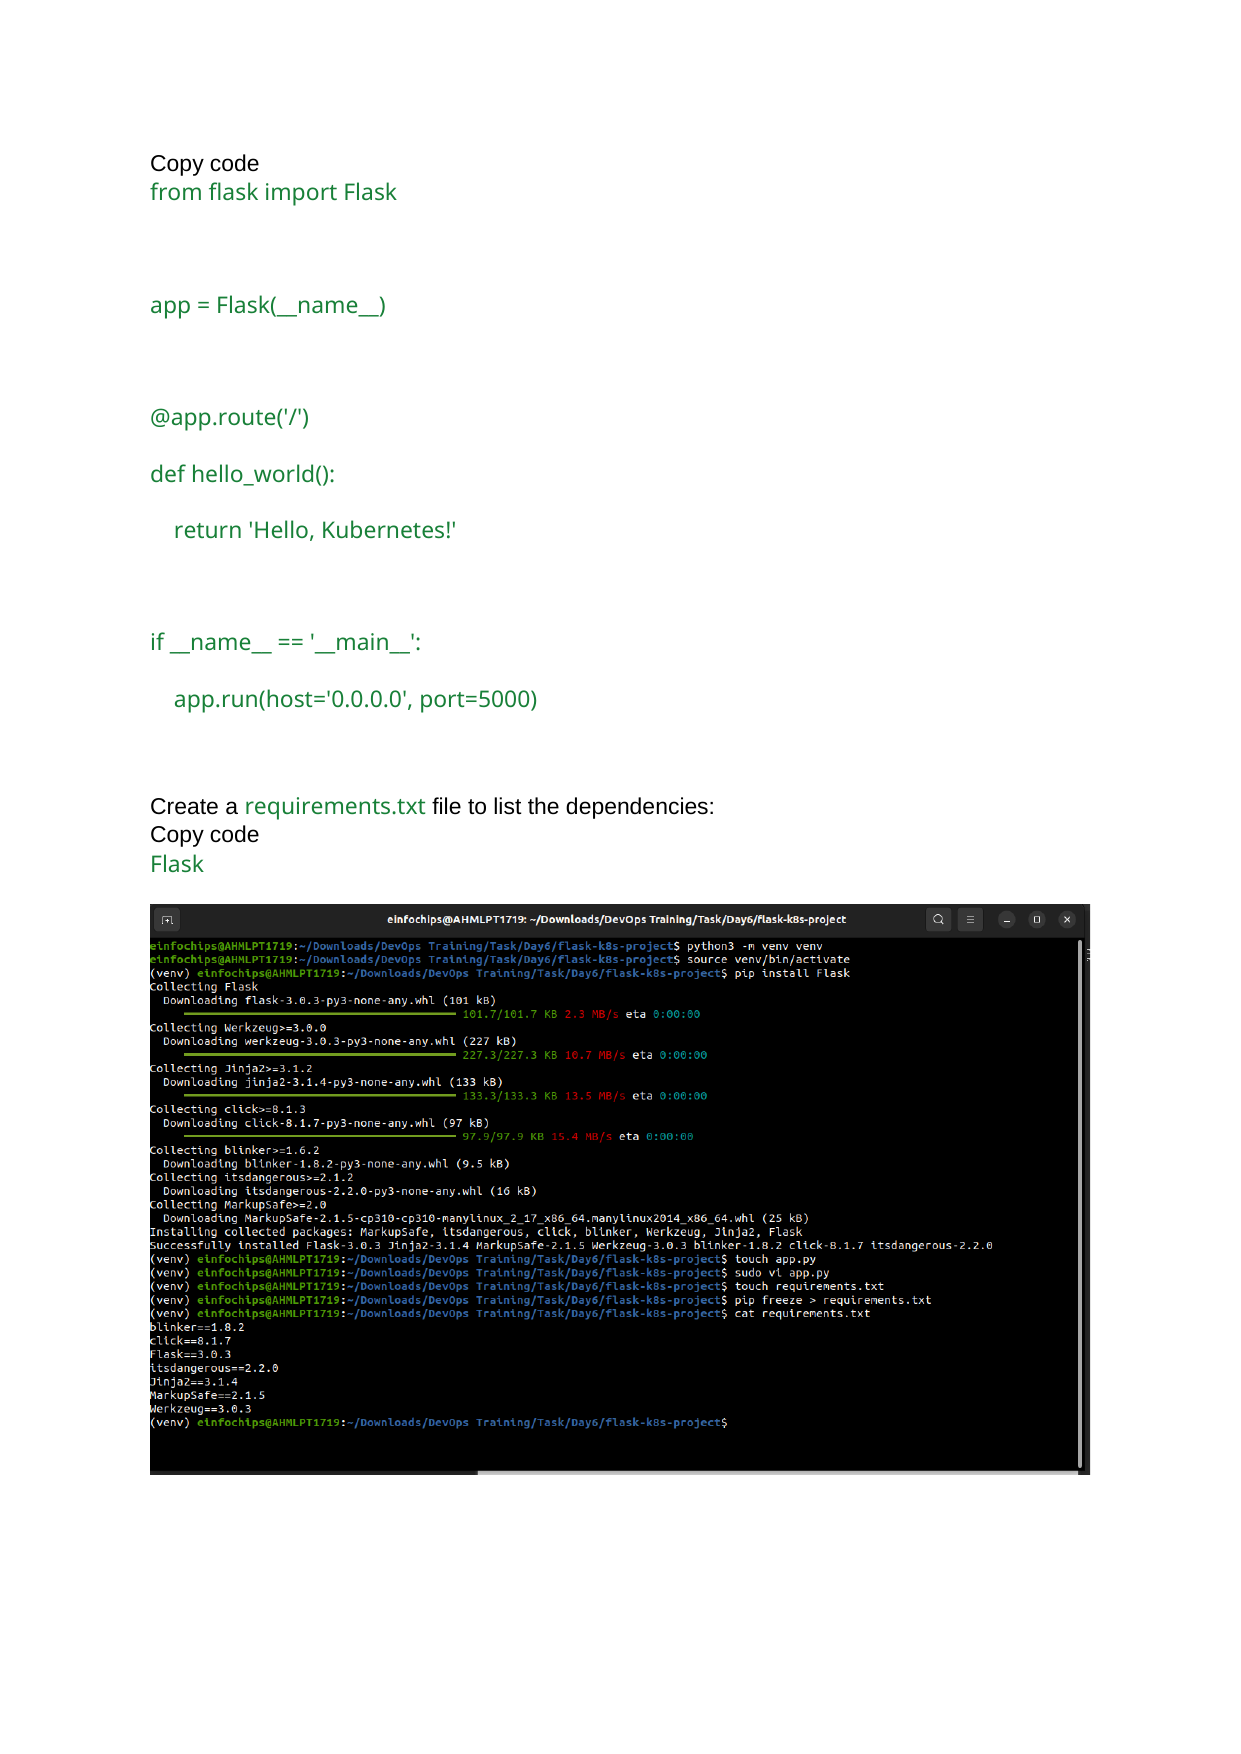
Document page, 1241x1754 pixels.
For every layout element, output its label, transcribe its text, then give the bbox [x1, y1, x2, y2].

text app = Flask(__name__) [150, 289, 1090, 320]
text def hello_world(): [150, 458, 1090, 489]
picture [150, 904, 1091, 1475]
text return 'Hello, Kubernetes!' [150, 514, 1090, 545]
text if __name__ == '__main__': [150, 626, 1090, 658]
text @app.route('/') [150, 401, 1090, 433]
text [150, 150, 1090, 208]
text Create a requirements.txt file to list the dependencies: Copy code Flask [150, 790, 1090, 879]
text app.run(host='0.0.0.0', port=5000) [150, 683, 1090, 714]
